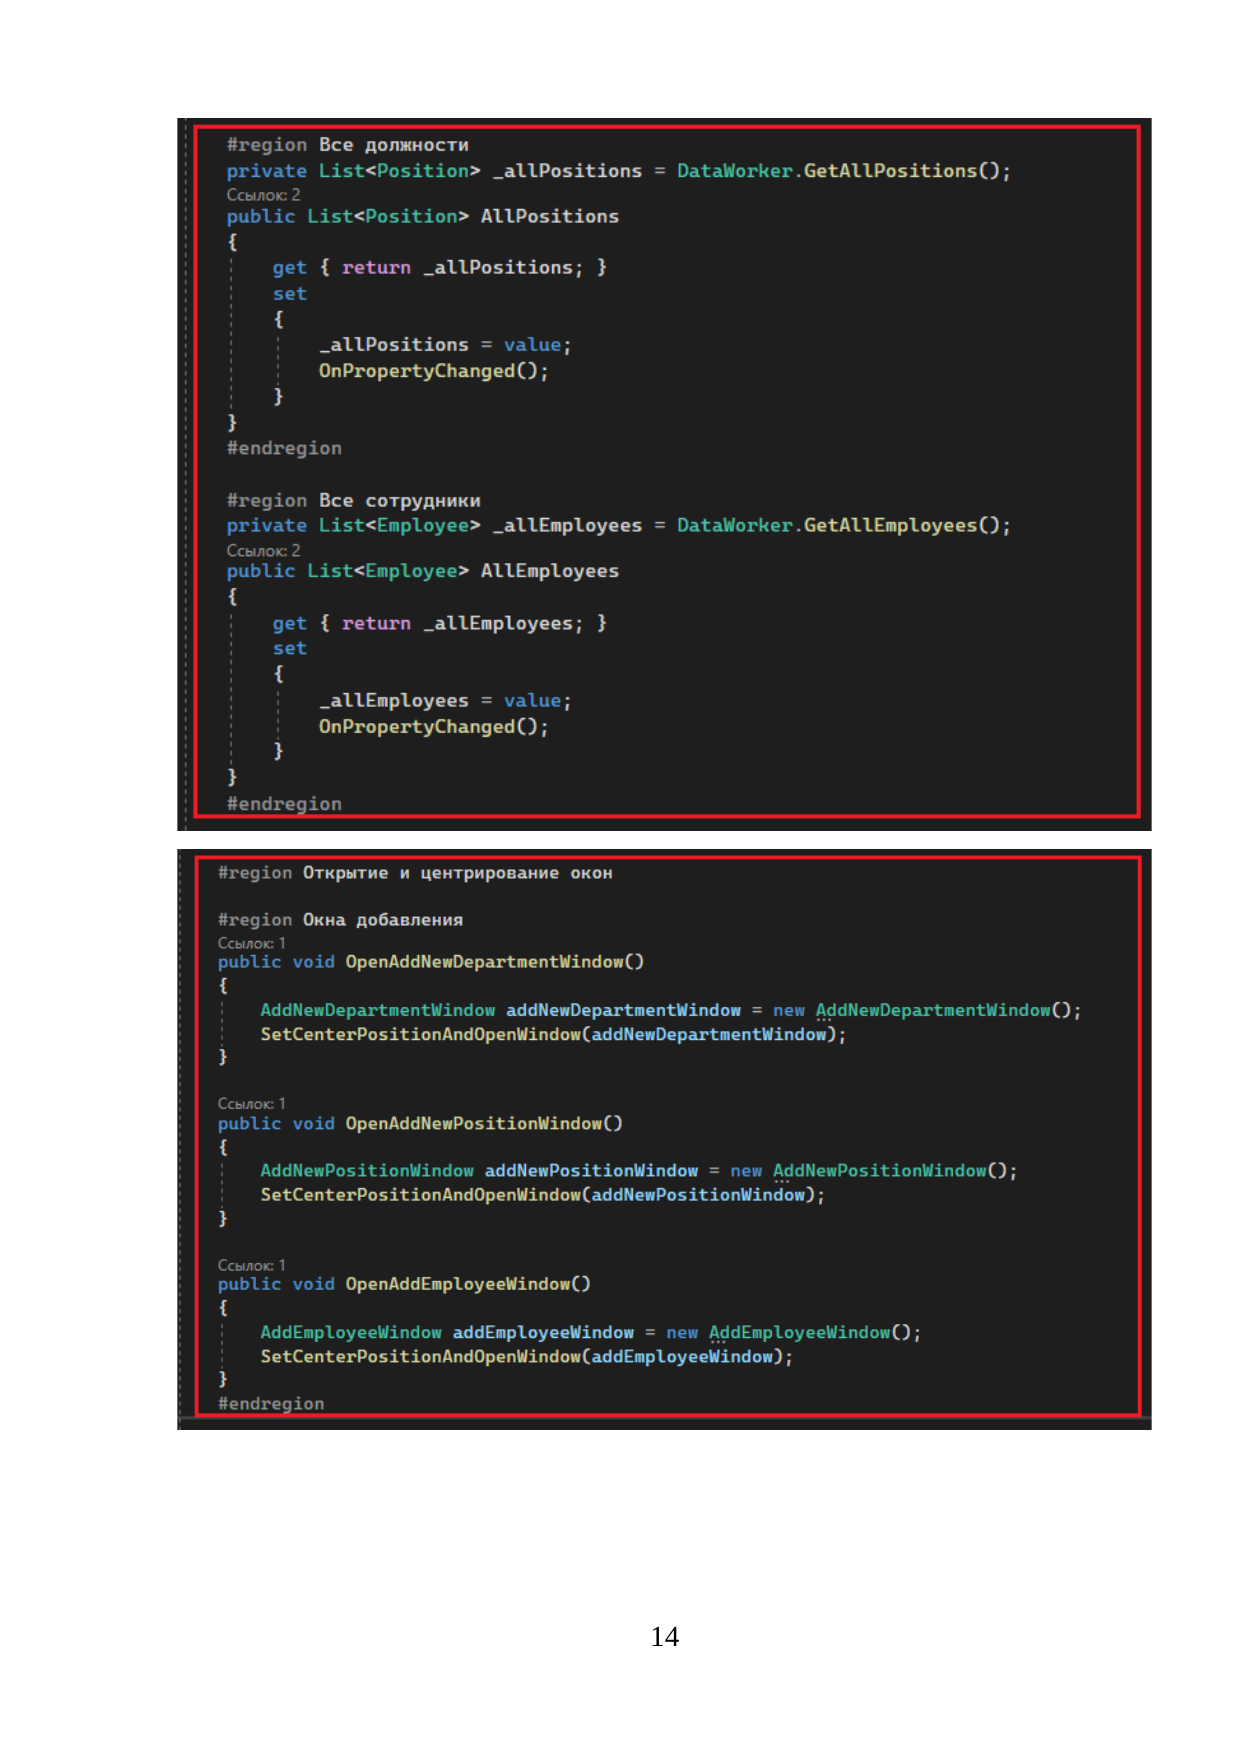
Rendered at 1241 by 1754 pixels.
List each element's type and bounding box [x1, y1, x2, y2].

picture [177, 849, 1152, 1430]
picture [177, 118, 1152, 831]
